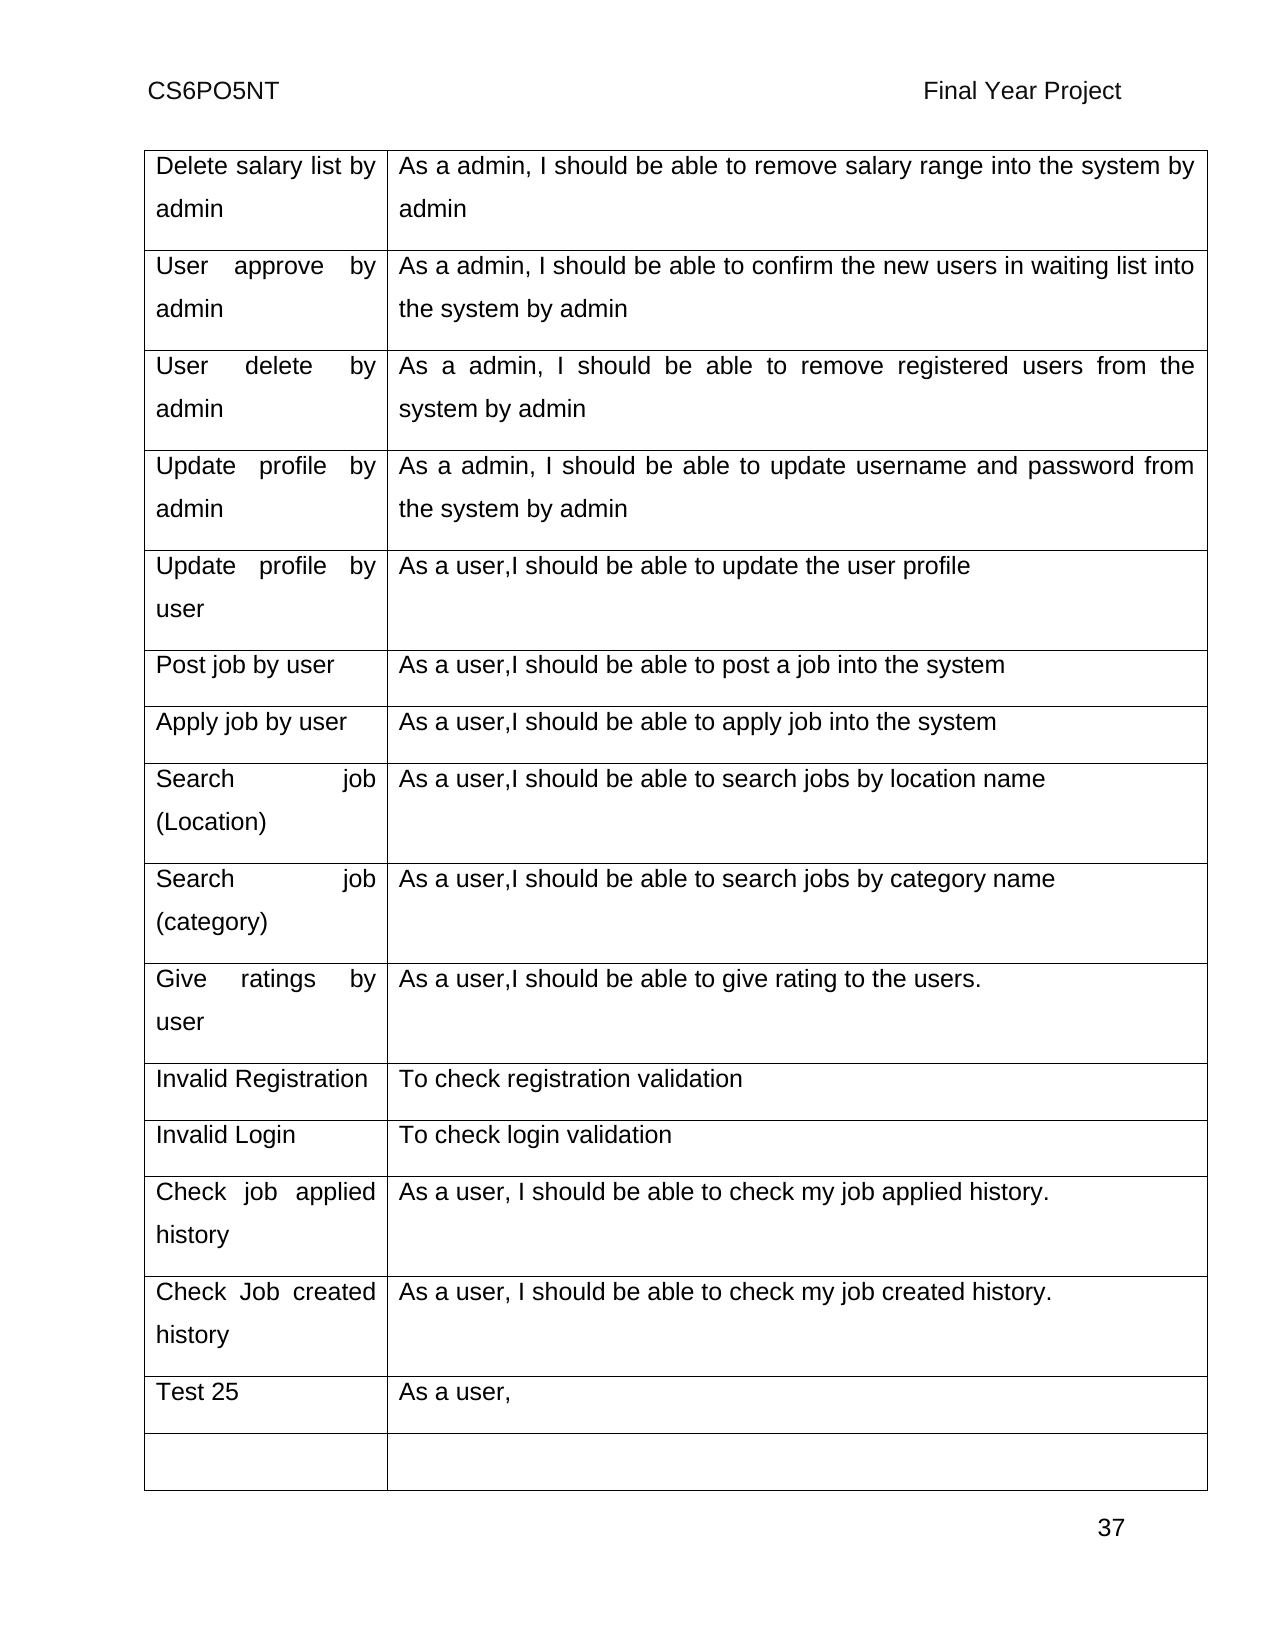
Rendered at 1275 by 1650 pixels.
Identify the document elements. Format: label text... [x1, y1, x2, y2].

table_cell Invalid Registration [145, 1064, 387, 1119]
table_cell Post job by user [145, 651, 387, 706]
table_cell As a user,I should be able to apply job into the system [388, 707, 1207, 763]
table_cell Search job (category) [145, 864, 387, 963]
table_cell To check registration validation [388, 1064, 1207, 1119]
table_cell As a admin, I should be able to update username and password from the system by admin [388, 451, 1207, 549]
table_cell Check job applied history [145, 1177, 387, 1276]
table_cell Update profile by user [145, 551, 387, 649]
table_cell As a admin, I should be able to remove registered users from the system by admin [388, 351, 1207, 450]
table_cell As a user, [388, 1377, 1207, 1433]
table_cell To check login validation [388, 1121, 1207, 1176]
table_cell Delete salary list by admin [145, 151, 387, 250]
table_cell As a user, I should be able to check my job applied history. [388, 1177, 1207, 1276]
table_cell Update profile by admin [145, 451, 387, 549]
table_cell Apply job by user [145, 707, 387, 763]
table_cell [388, 1434, 1207, 1489]
table_cell User delete by admin [145, 351, 387, 450]
table_cell Check Job created history [145, 1277, 387, 1376]
table_cell [145, 1434, 387, 1489]
table_cell As a user,I should be able to search jobs by category name [388, 864, 1207, 963]
table_cell As a admin, I should be able to remove salary range into the system by admin [388, 151, 1207, 250]
table_cell Search job (Location) [145, 764, 387, 863]
table_cell As a user, I should be able to check my job created history. [388, 1277, 1207, 1376]
table_cell Test 25 [145, 1377, 387, 1433]
table_cell Invalid Login [145, 1121, 387, 1176]
table_cell Give ratings by user [145, 964, 387, 1063]
table_cell As a user,I should be able to post a job into the system [388, 651, 1207, 706]
table_cell As a user,I should be able to update the user profile [388, 551, 1207, 649]
table_cell As a user,I should be able to search jobs by location name [388, 764, 1207, 863]
table_cell As a admin, I should be able to confirm the new users in waiting list into the system by admin [388, 251, 1207, 350]
table_cell As a user,I should be able to give rating to the users. [388, 964, 1207, 1063]
table_cell User approve by admin [145, 251, 387, 350]
